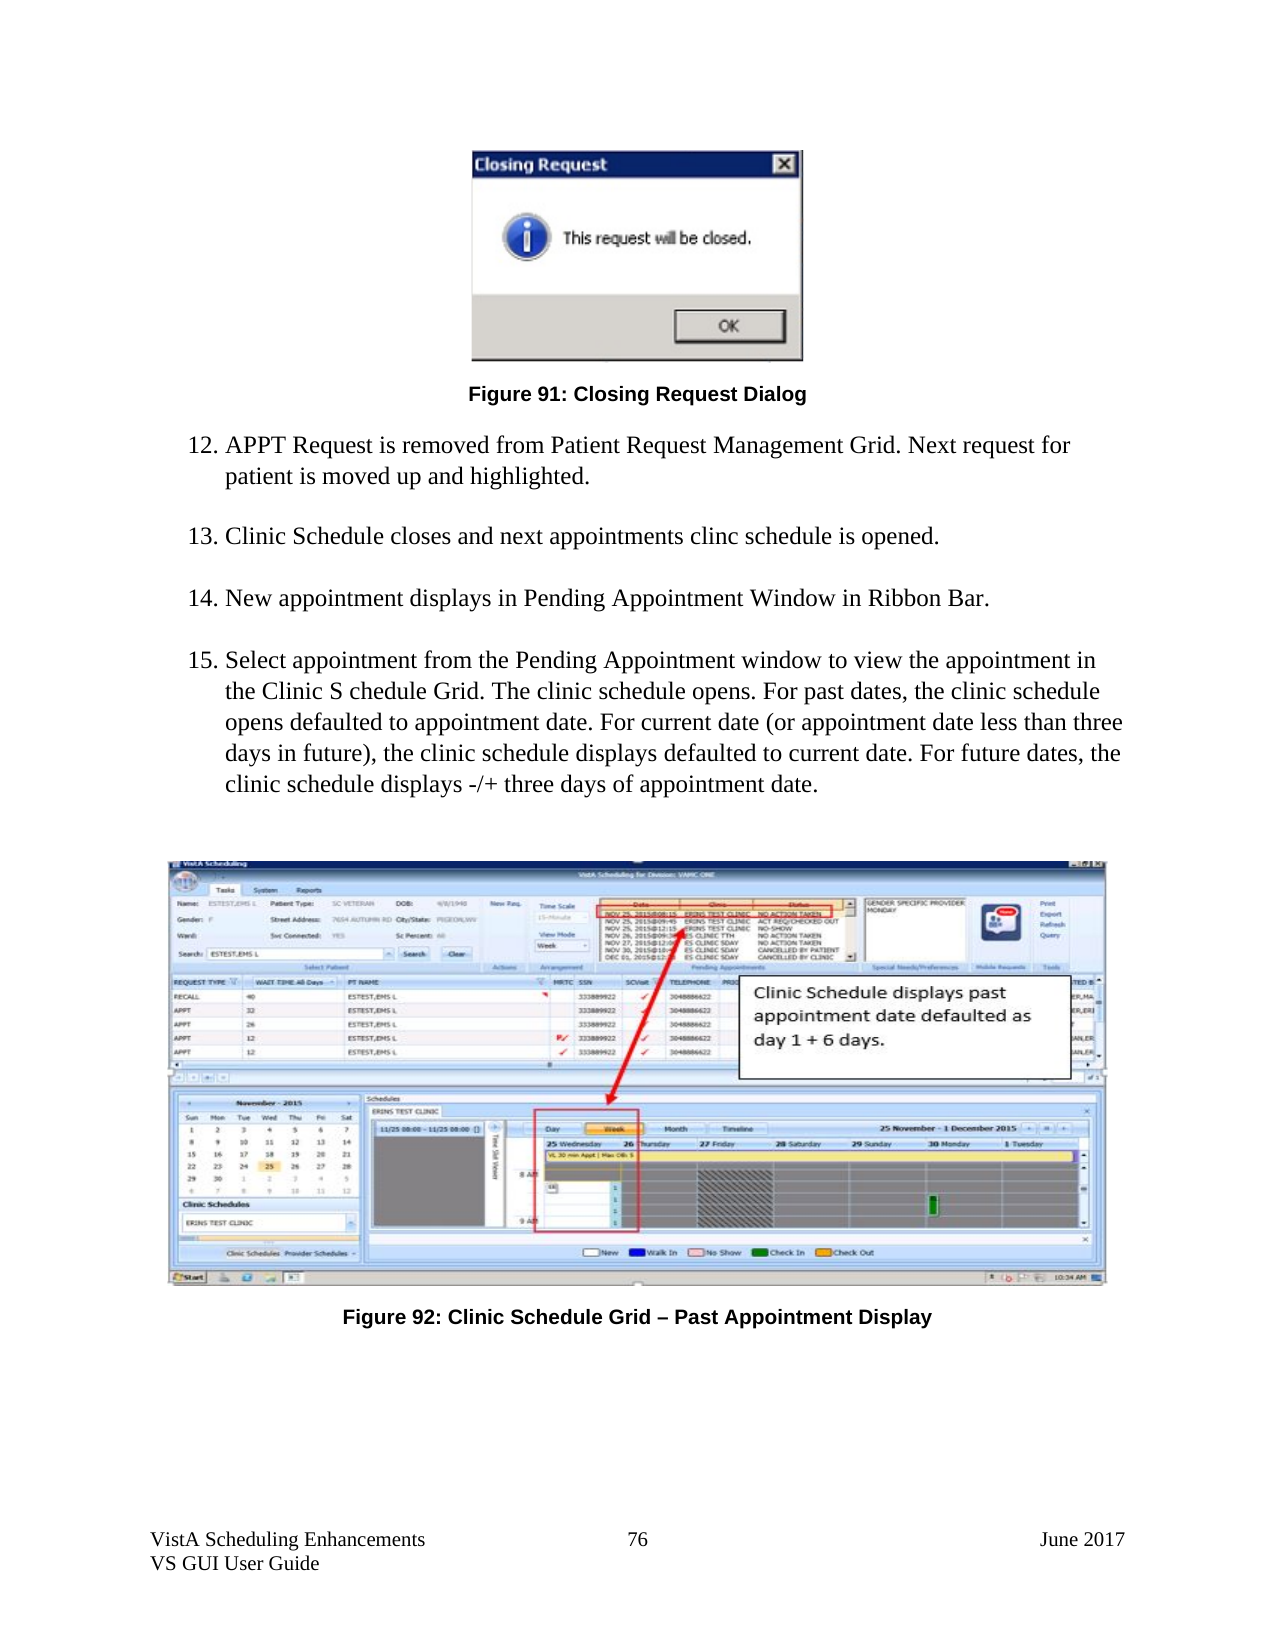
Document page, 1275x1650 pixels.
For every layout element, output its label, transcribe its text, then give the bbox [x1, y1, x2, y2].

list Select appointment from the Pending Appointment window to view the appointment in the Clinic S chedule Grid. The clinic schedule opens. For past dates, the clinic schedule opens defaulted to appointment date. For current date (or appointment date less than three days in future), the clinic schedule displays defaulted to current date. For future dates, the clinic schedule displays -/+ three days of appointment date. [187, 645, 1125, 798]
list New appointment displays in Pending Appointment Window in Ribbon Bar. [187, 583, 1125, 612]
list APPT Request is removed from Patient Request Management Grid. Next request for patient is moved up and highlighted. [187, 430, 1125, 490]
picture [167, 861, 1108, 1286]
text Figure 91: Closing Request Dialog [150, 381, 1125, 405]
list Clinic Schedule closes and next appointments clinc schedule is opened. [187, 521, 1125, 550]
picture [471, 150, 804, 363]
text Figure 92: Clinic Schedule Grid – Past Appointment Display [150, 1305, 1125, 1329]
